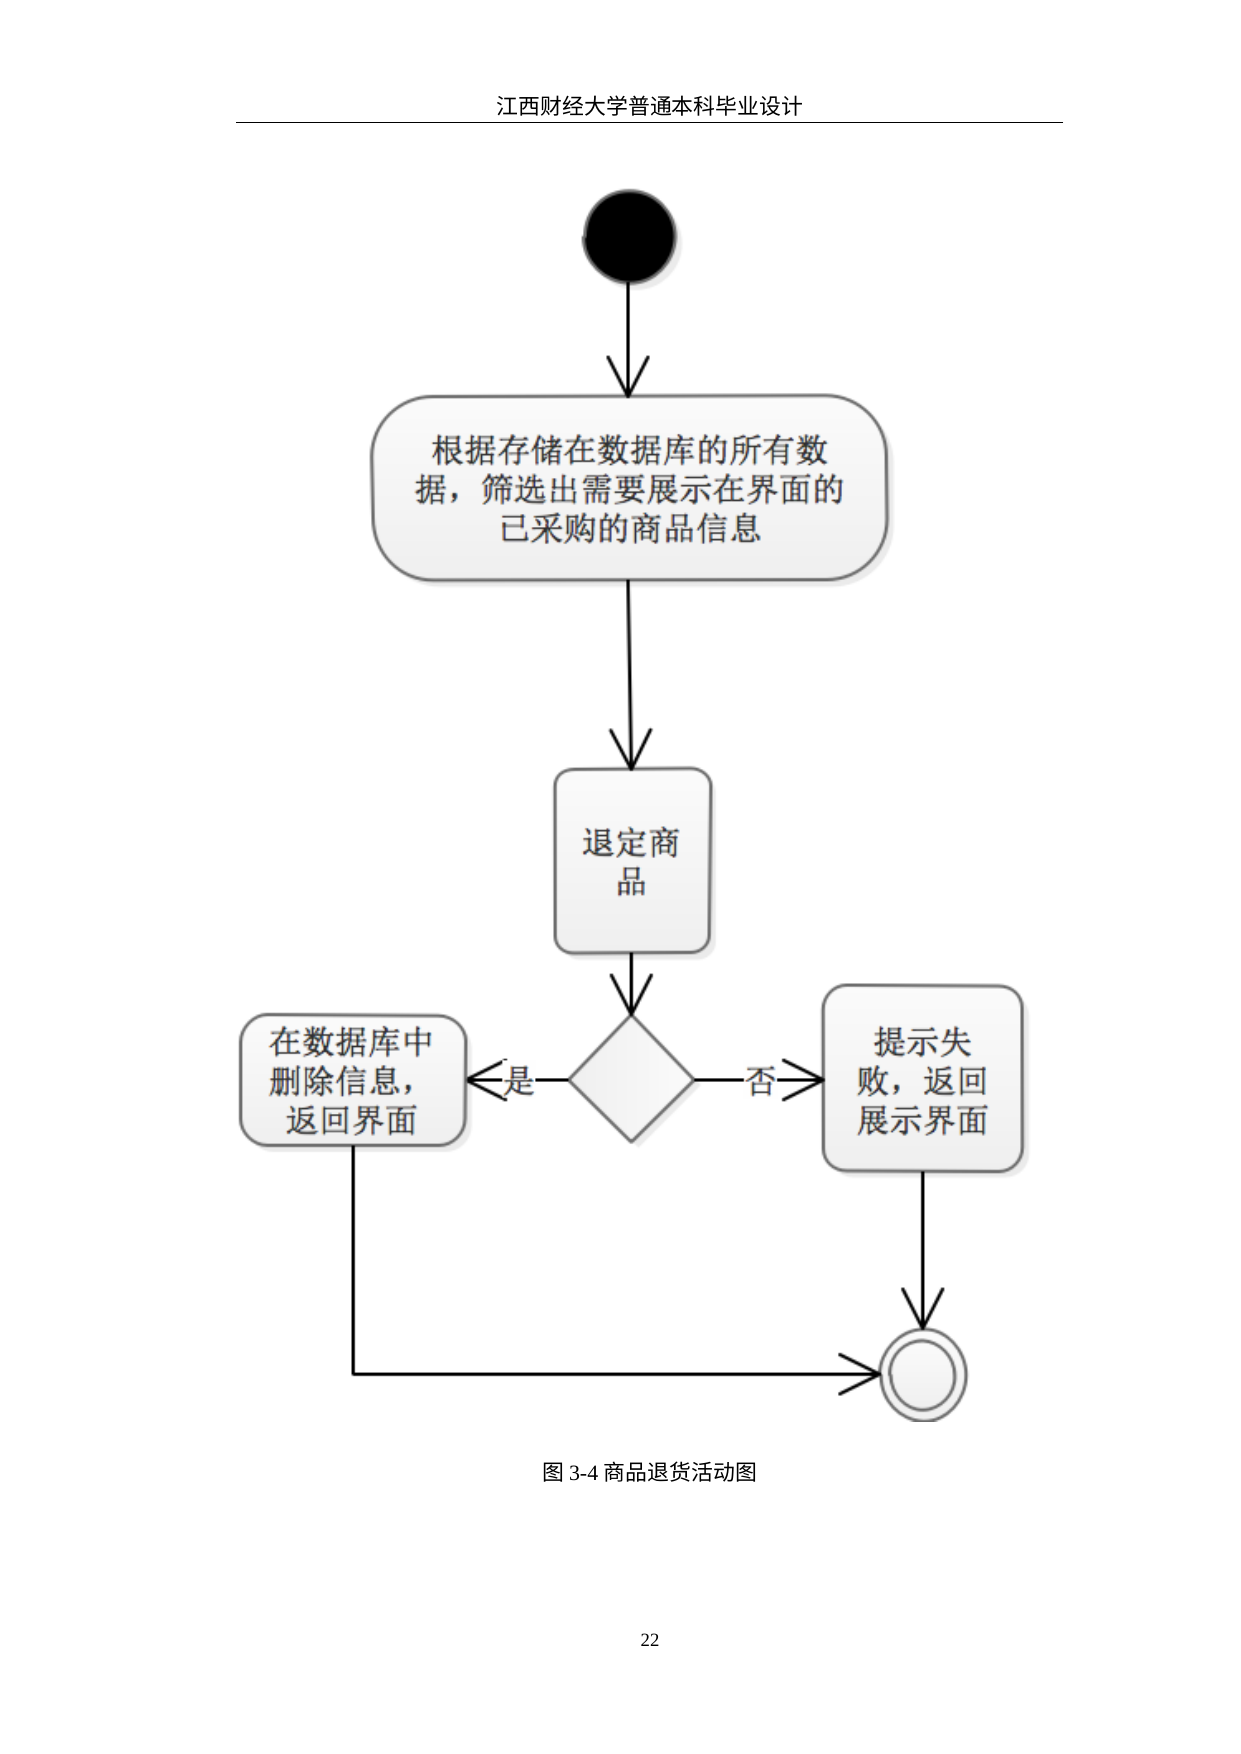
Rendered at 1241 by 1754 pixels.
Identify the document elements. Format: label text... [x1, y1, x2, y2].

text 图3-4 商品退货活动图 [236, 1454, 1063, 1487]
picture [236, 186, 1034, 1422]
